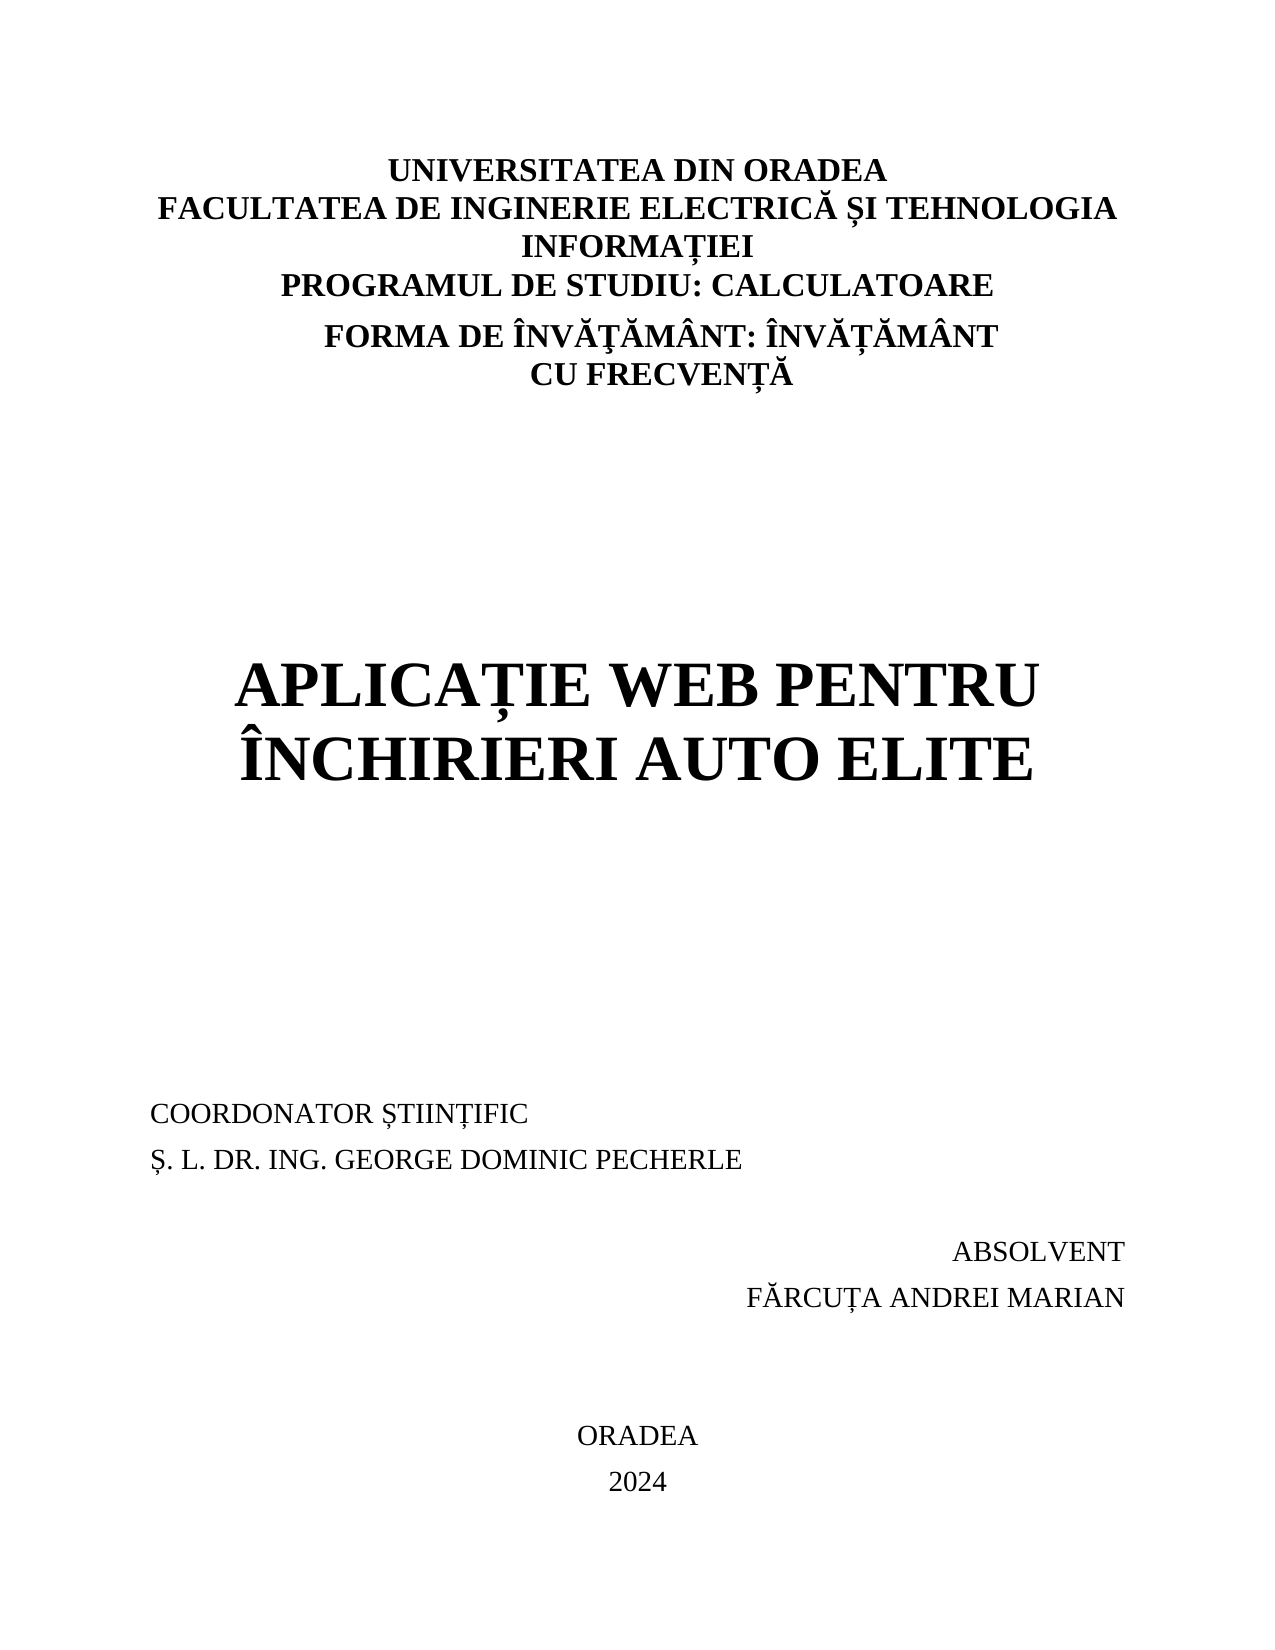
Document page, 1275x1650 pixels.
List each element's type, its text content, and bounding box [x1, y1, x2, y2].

text ORADEA [150, 1418, 1125, 1452]
text APLICAȚIE WEB PENTRU ÎNCHIRIERI AUTO ELITE [150, 646, 1125, 794]
text FĂRCUȚA ANDREI MARIAN [150, 1280, 1125, 1314]
text FORMA DE ÎNVĂŢĂMÂNT: ÎNVĂȚĂMÂNT CU FRECVENȚĂ [302, 316, 1021, 392]
text COORDONATOR ȘTIINȚIFIC [150, 1096, 1125, 1130]
text FACULTATEA DE INGINERIE ELECTRICĂ ȘI TEHNOLOGIA INFORMAȚIEI [150, 188, 1125, 265]
text PROGRAMUL DE STUDIU: CALCULATOARE [150, 265, 1125, 303]
text ABSOLVENT [150, 1234, 1125, 1268]
text Ș. L. DR. ING. GEORGE DOMINIC PECHERLE [150, 1142, 1125, 1176]
text UNIVERSITATEA DIN ORADEA [150, 150, 1125, 188]
text 2024 [150, 1464, 1125, 1498]
